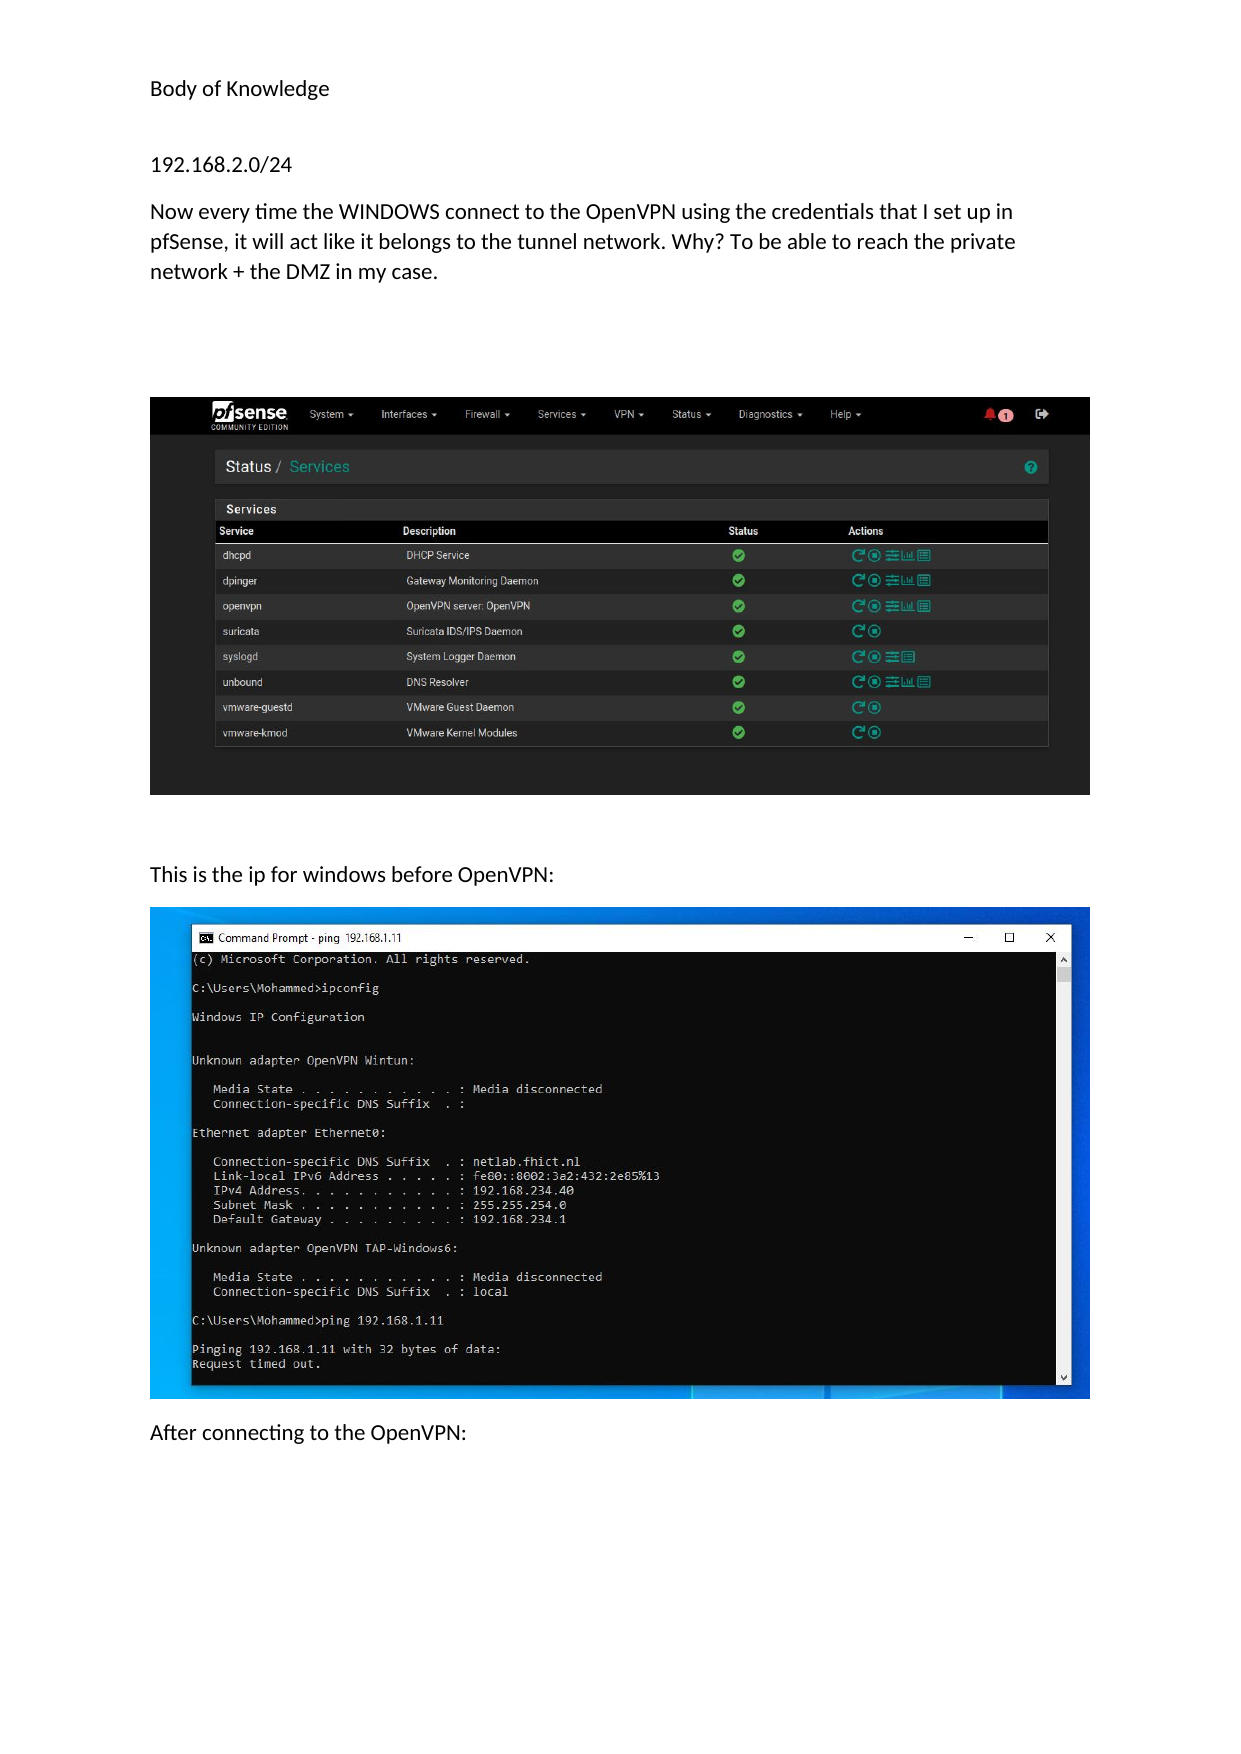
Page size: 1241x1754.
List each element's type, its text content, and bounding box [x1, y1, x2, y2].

picture [150, 907, 1090, 1399]
text Now every time the WINDOWS connect to the OpenVPN using the credentials that I set up in pfSense, it will act like it belongs to the tunnel network. Why? To be able to reach the private network + the DMZ in my case. [150, 197, 1090, 285]
text This is the ip for windows before OpenVPN: [150, 860, 1090, 888]
picture [150, 397, 1090, 795]
text 192.168.2.0/24 [150, 150, 1090, 178]
text After connecting to the OpenVPN: [150, 1418, 1090, 1446]
